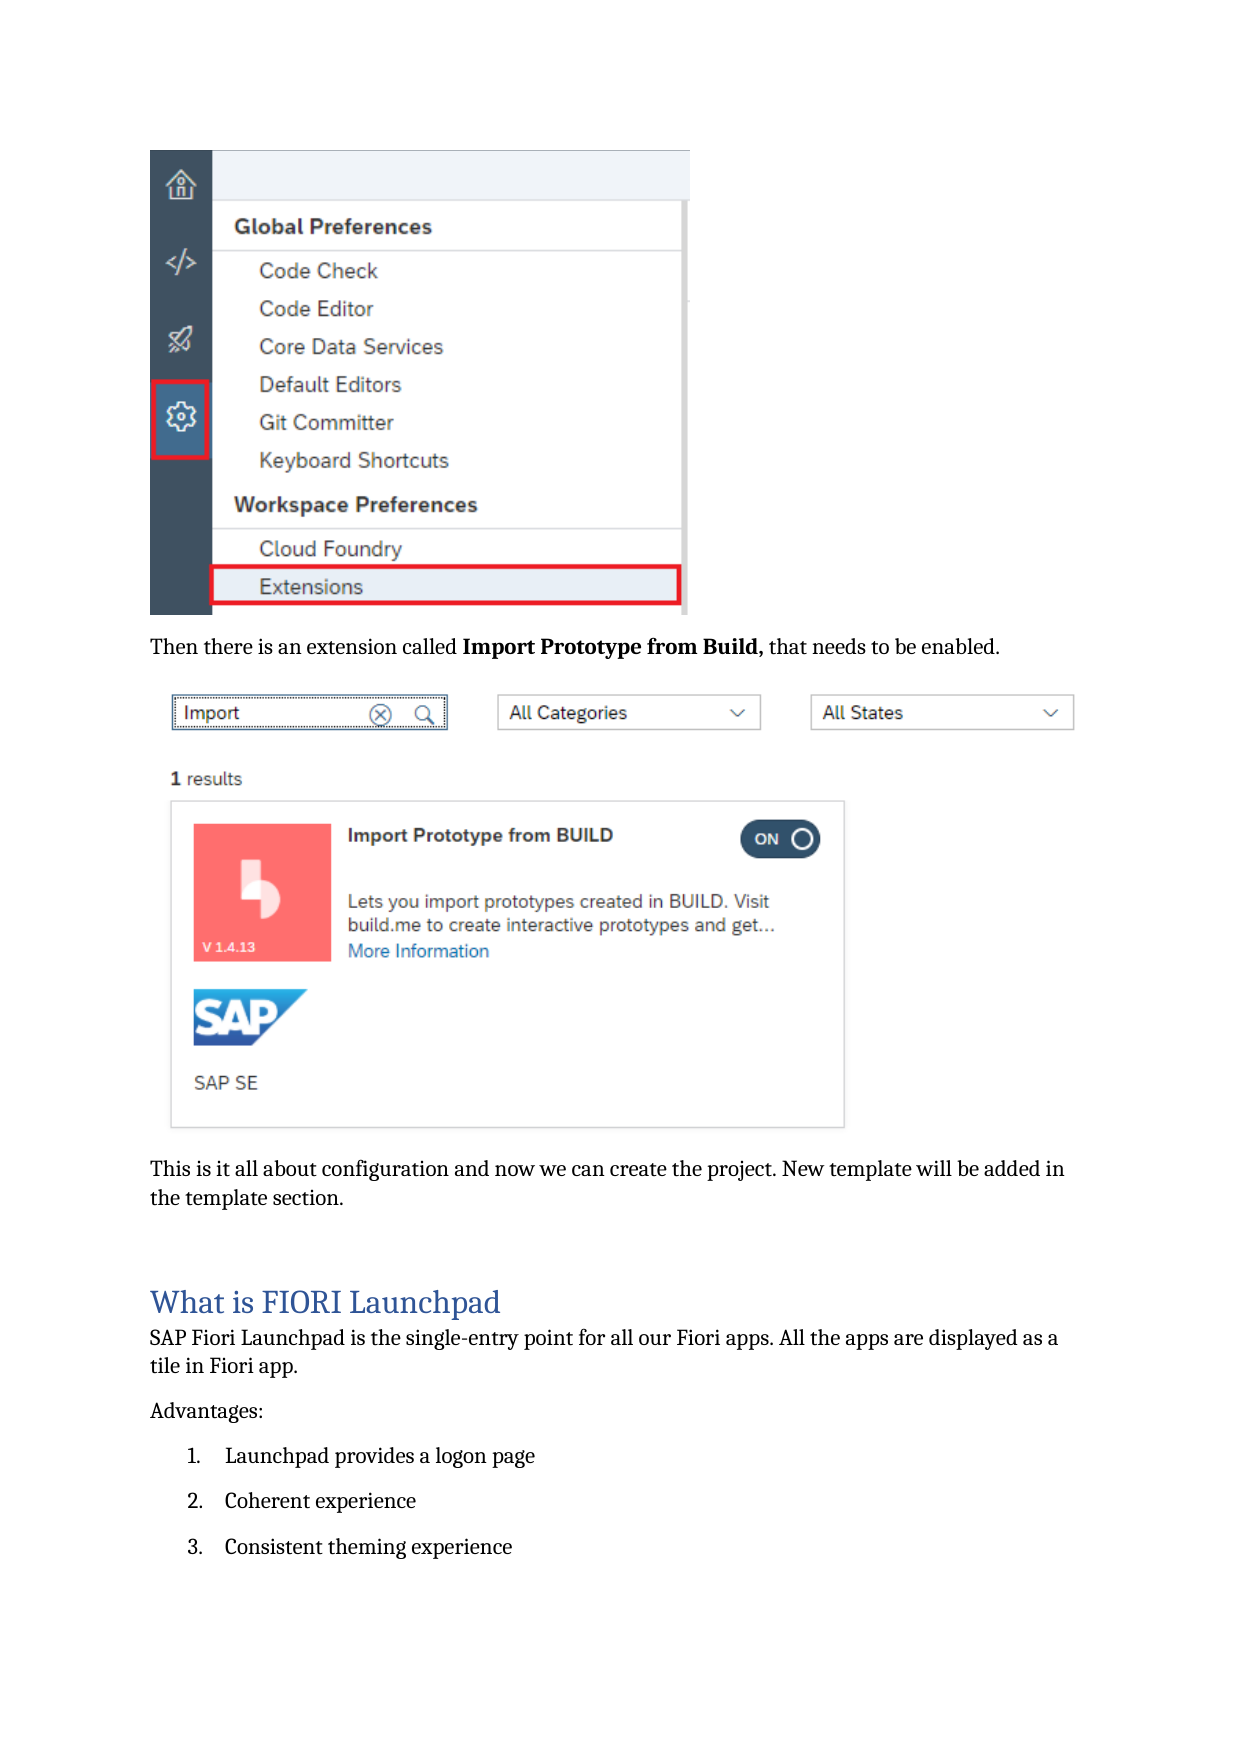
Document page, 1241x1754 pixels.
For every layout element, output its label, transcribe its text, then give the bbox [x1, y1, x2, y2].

list Consistent theming experience [187, 1533, 1090, 1560]
text SAP Fiori Launchpad is the single-entry point for all our Fiori apps. All the apps are displayed as a tile in Fiori app. [150, 1324, 1090, 1379]
list Coherent experience [187, 1488, 1090, 1515]
picture [150, 678, 1091, 1138]
subtitle What is FIORI Launchpad [150, 1283, 1090, 1322]
list Launchpad provides a logon page [187, 1443, 1090, 1469]
picture [150, 150, 690, 615]
text Then there is an extension called Import Prototype from Build, that needs to be enabled. [150, 634, 1090, 660]
text This is it all about configuration and now we can create the project. New template will be added in the template section. [150, 1156, 1090, 1211]
text Advantages: [150, 1398, 1090, 1424]
